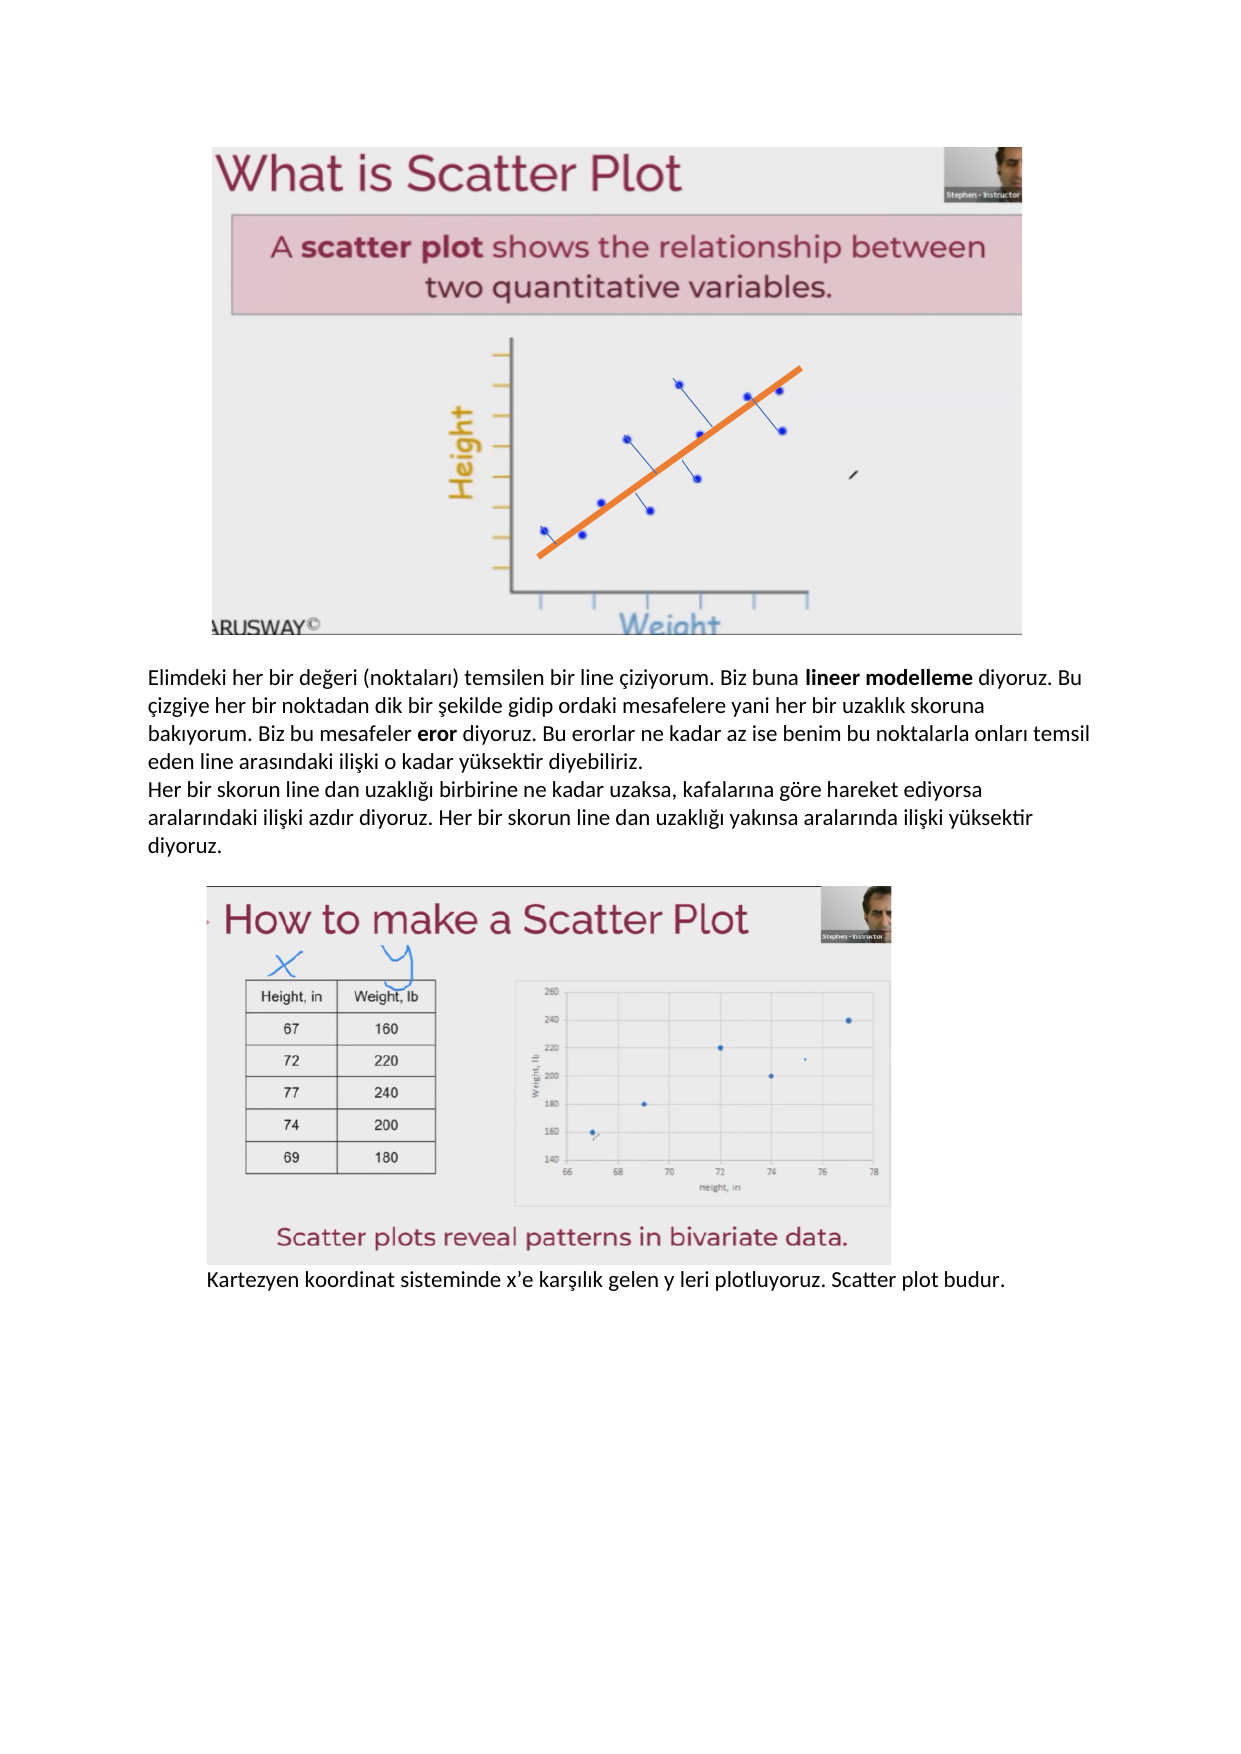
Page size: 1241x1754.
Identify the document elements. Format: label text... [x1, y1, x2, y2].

text Elimdeki her bir değeri (noktaları) temsilen bir line çiziyorum. Biz buna lineer modelleme diyoruz. Bu çizgiye her bir noktadan dik bir şekilde gidip ordaki mesafelere yani her bir uzaklık skoruna bakıyorum. Biz bu mesafeler eror diyoruz. Bu erorlar ne kadar az ise benim bu noktalarla onları temsil eden line arasındaki ilişki o kadar yüksektir diyebiliriz. [148, 663, 1093, 775]
text Her bir skorun line dan uzaklığı birbirine ne kadar uzaksa, kafalarına göre hareket ediyorsa aralarındaki ilişki azdır diyoruz. Her bir skorun line dan uzaklığı yakınsa aralarında ilişki yüksektir diyoruz. [148, 775, 1093, 859]
text Kartezyen koordinat sisteminde x’e karşılık gelen y leri plotluyoruz. Scatter plot budur. [207, 1265, 1093, 1293]
picture [211, 147, 1023, 635]
picture [206, 886, 892, 1265]
